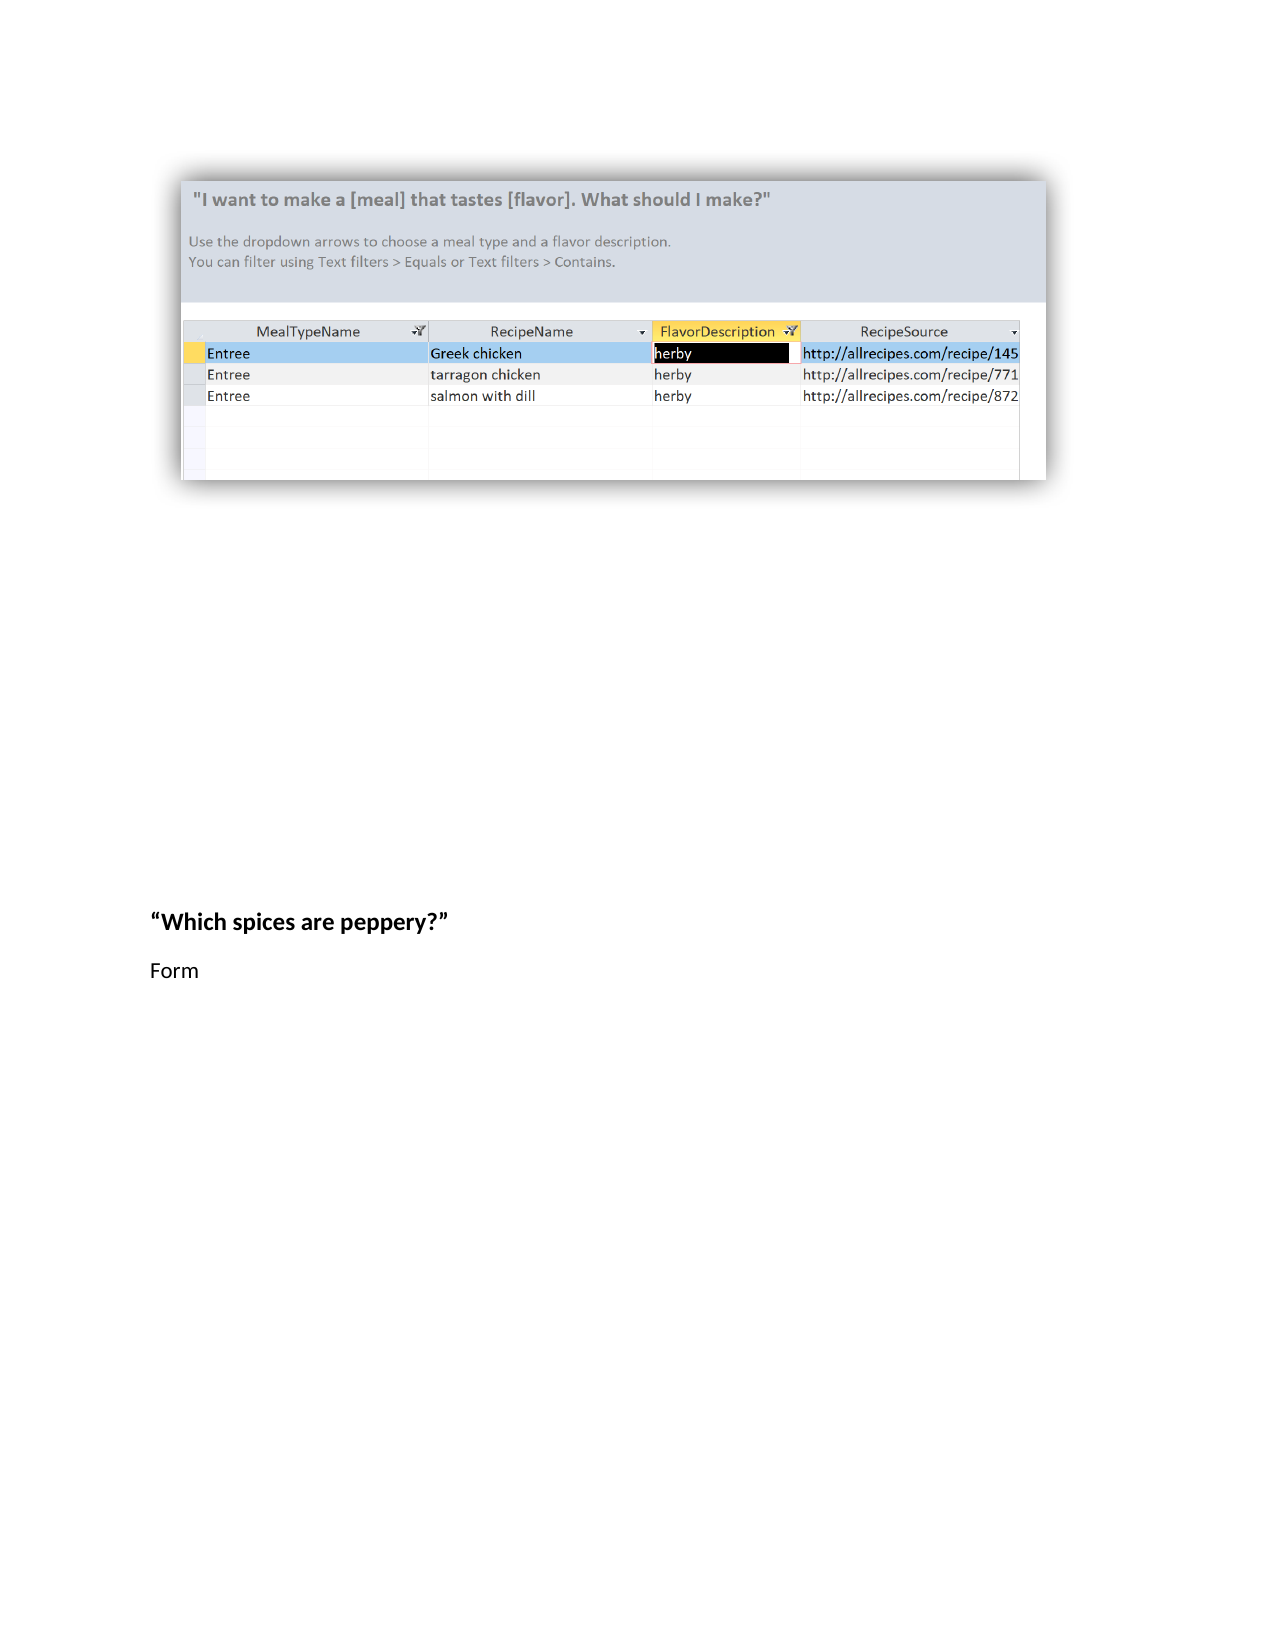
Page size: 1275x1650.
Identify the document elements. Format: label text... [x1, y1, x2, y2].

text Form [150, 956, 1125, 984]
picture [181, 181, 1046, 480]
text “Which spices are peppery?” [150, 906, 1125, 937]
